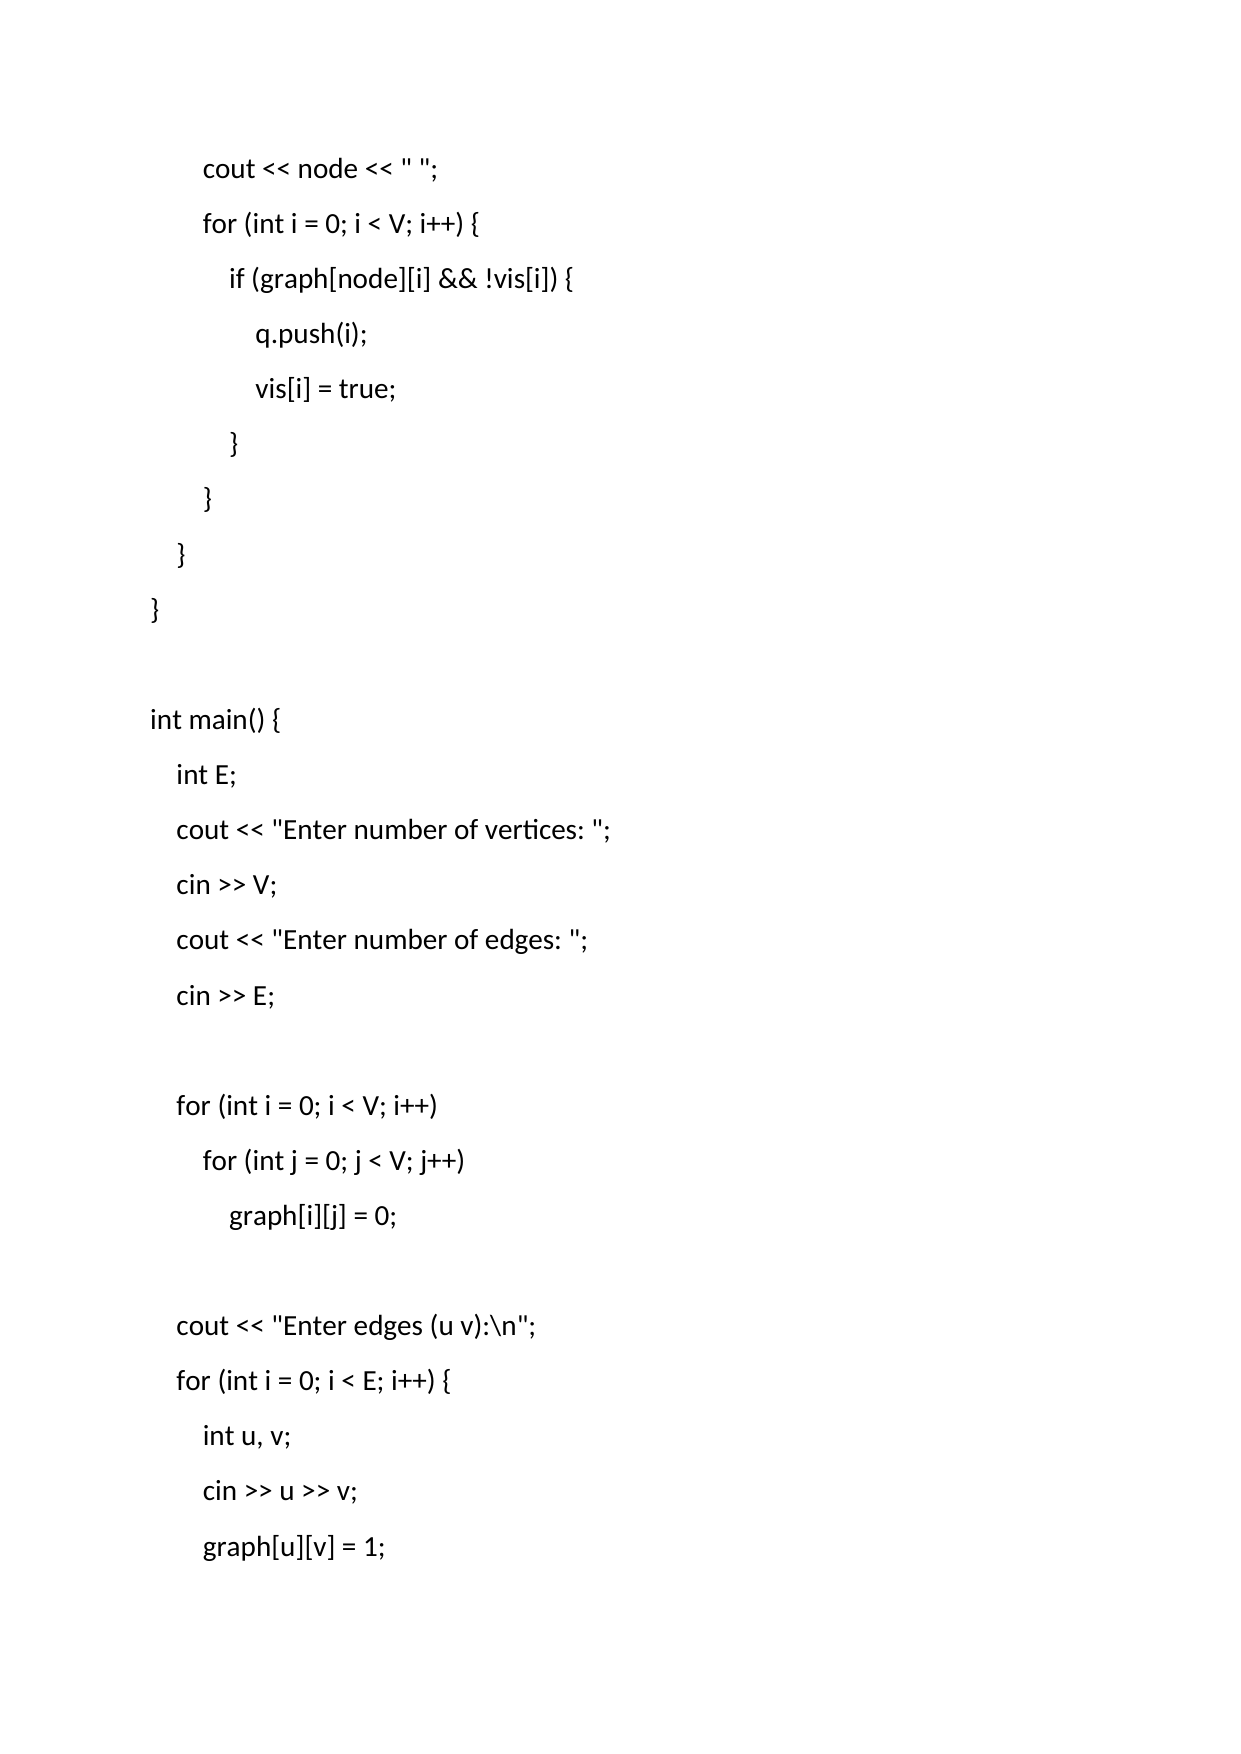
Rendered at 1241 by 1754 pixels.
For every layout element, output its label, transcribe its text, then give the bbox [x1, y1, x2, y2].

text for (int i = 0; i < V; i++) [150, 1087, 1090, 1122]
text cin >> E; [150, 977, 1090, 1012]
text int E; [150, 756, 1090, 792]
text int u, v; [150, 1417, 1090, 1453]
text int main() { [150, 701, 1090, 737]
text cout << node << " "; [150, 150, 1090, 186]
text for (int j = 0; j < V; j++) [150, 1142, 1090, 1177]
text q.push(i); [150, 315, 1090, 351]
text cin >> u >> v; [150, 1472, 1090, 1508]
text cout << "Enter number of edges: "; [150, 921, 1090, 957]
text for (int i = 0; i < V; i++) { [150, 205, 1090, 241]
text } [150, 591, 1090, 626]
text cout << "Enter number of vertices: "; [150, 811, 1090, 847]
text } [150, 481, 1090, 516]
text } [150, 536, 1090, 571]
text graph[i][j] = 0; [150, 1197, 1090, 1233]
text graph[u][v] = 1; [150, 1528, 1090, 1563]
text if (graph[node][i] && !vis[i]) { [150, 260, 1090, 296]
text cout << "Enter edges (u v):\n"; [150, 1307, 1090, 1343]
text vis[i] = true; [150, 370, 1090, 406]
text } [150, 426, 1090, 461]
text cin >> V; [150, 866, 1090, 902]
text for (int i = 0; i < E; i++) { [150, 1362, 1090, 1398]
